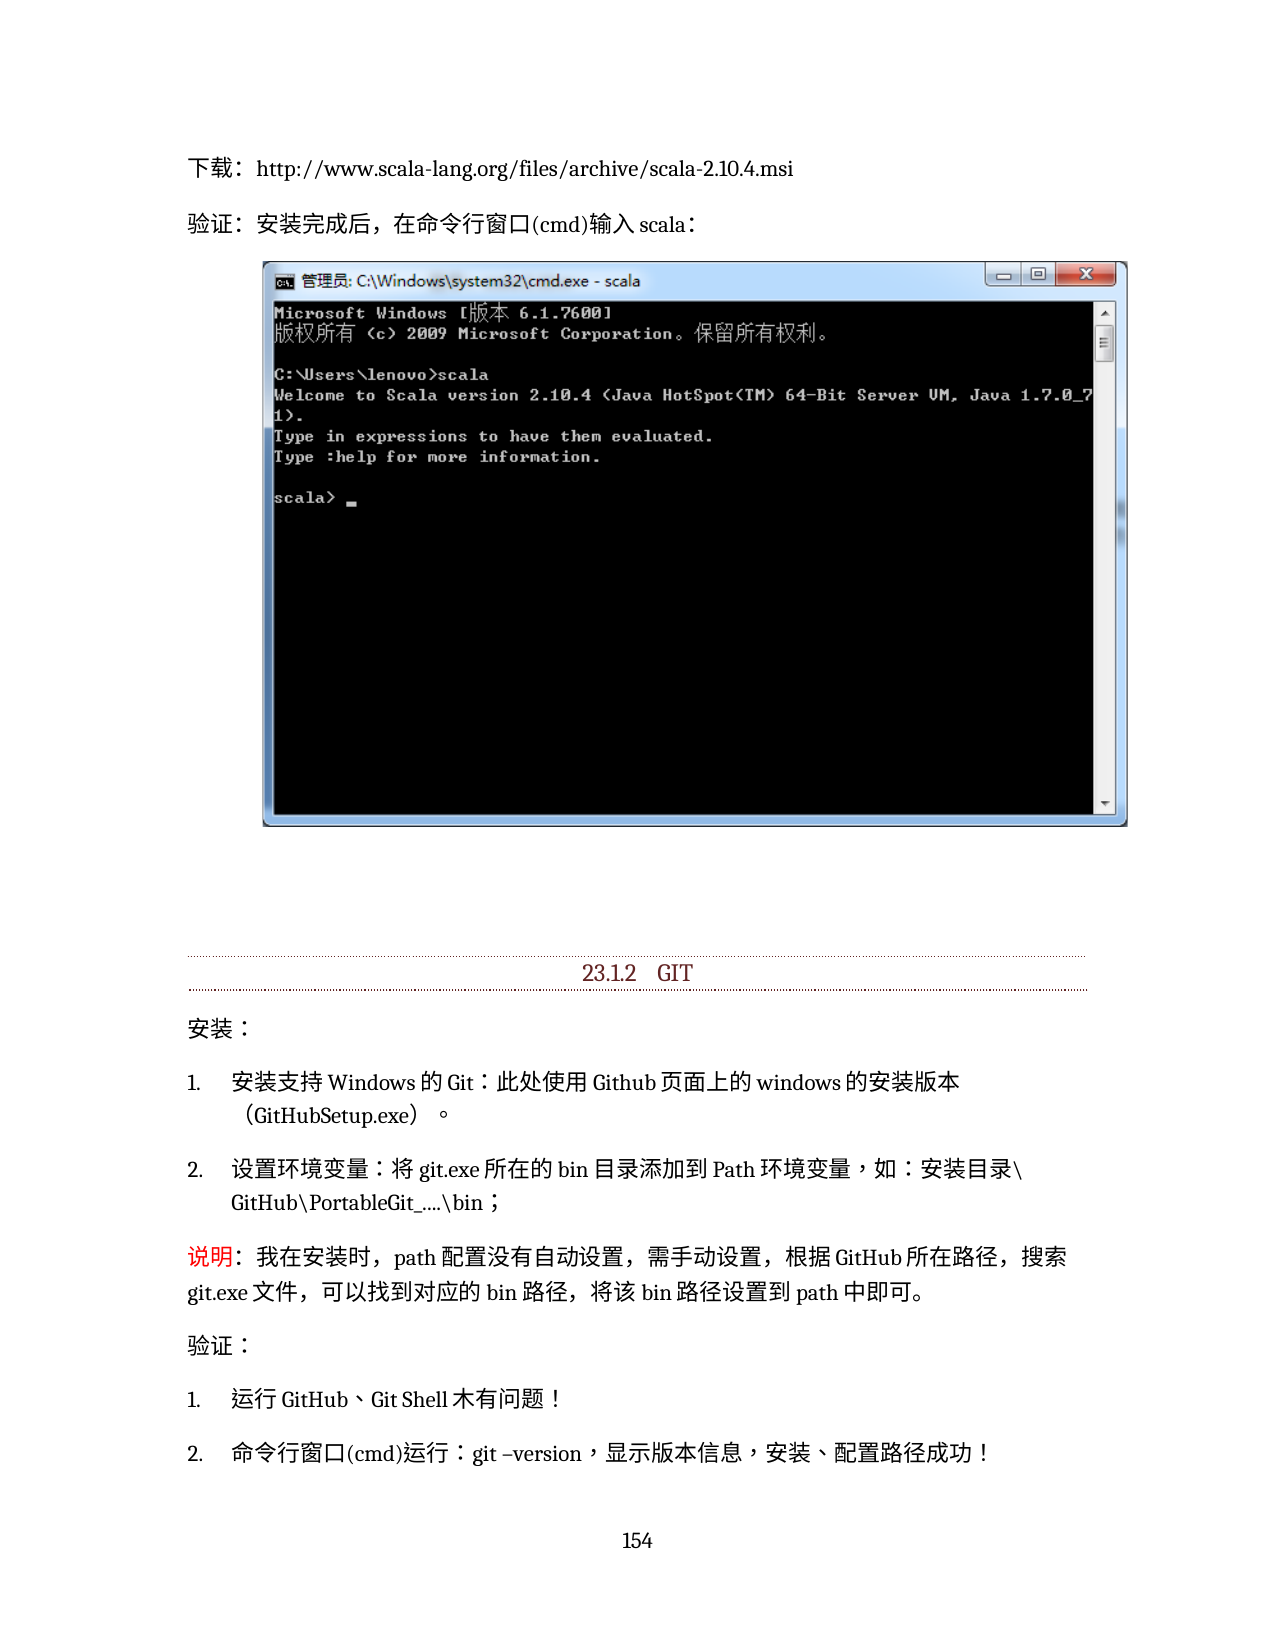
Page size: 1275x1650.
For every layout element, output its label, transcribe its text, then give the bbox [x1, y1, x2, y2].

text 安装： [187, 1013, 1087, 1044]
text 下载：http://www.scala-lang.org/files/archive/scala-2.10.4.msi [187, 150, 1087, 183]
text 说明：我在安装时，path配置没有自动设置，需手动设置，根据GitHub所在路径，搜索git.exe文件，可以找到对应的bin路径，将该bin路径设置到path中即可。 [187, 1239, 1087, 1307]
list 设置环境变量：将git.exe所在的bin目录添加到Path环境变量，如：安装目录\GitHub\PortableGit_....\bin； [187, 1153, 1087, 1217]
list 安装支持Windows的Git：此处使用Github页面上的windows的安装版本（GitHubSetup.exe）。 [187, 1066, 1087, 1130]
list 命令行窗口(cmd)运行：git –version，显示版本信息，安装、配置路径成功！ [187, 1437, 1087, 1468]
picture [262, 261, 1128, 827]
text 验证： [187, 1330, 1087, 1361]
list 运行GitHub、Git Shell木有问题！ [187, 1383, 1087, 1414]
subtitle git [187, 956, 1087, 991]
text 验证：安装完成后，在命令行窗口(cmd)输入scala： [187, 206, 1087, 239]
